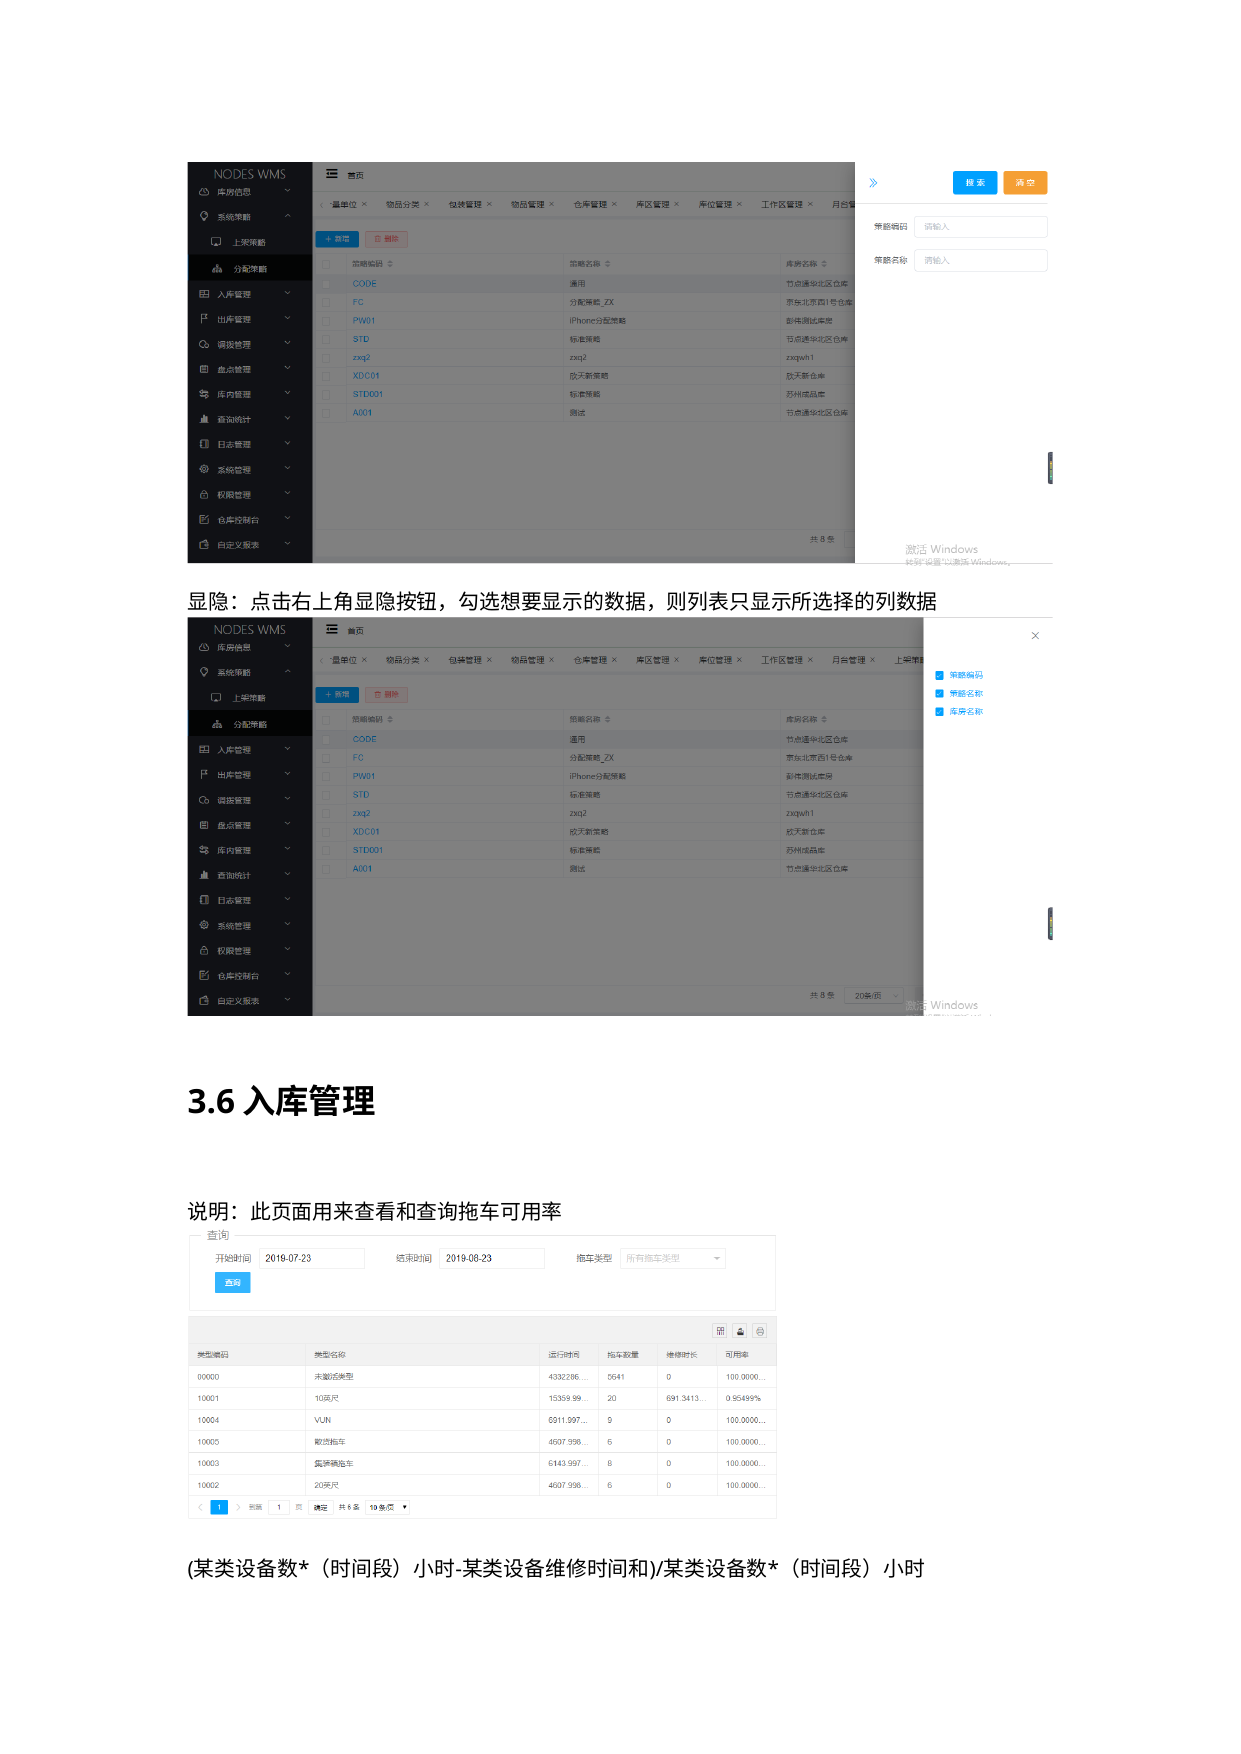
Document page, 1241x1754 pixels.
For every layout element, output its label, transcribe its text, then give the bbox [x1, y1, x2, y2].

text 显隐：点击右上角显隐按钮，勾选想要显示的数据，则列表只显示所选择的列数据 [187, 584, 1053, 617]
picture [187, 1226, 778, 1521]
text 说明：此页面用来查看和查询拖车可用率 [187, 1194, 1053, 1226]
picture [187, 162, 1053, 566]
subtitle 3.6入库管理 [187, 1067, 1053, 1132]
text (某类设备数*（时间段）小时-某类设备维修时间和)/某类设备数*（时间段）小时 [187, 1551, 1053, 1584]
picture [187, 617, 1053, 1016]
